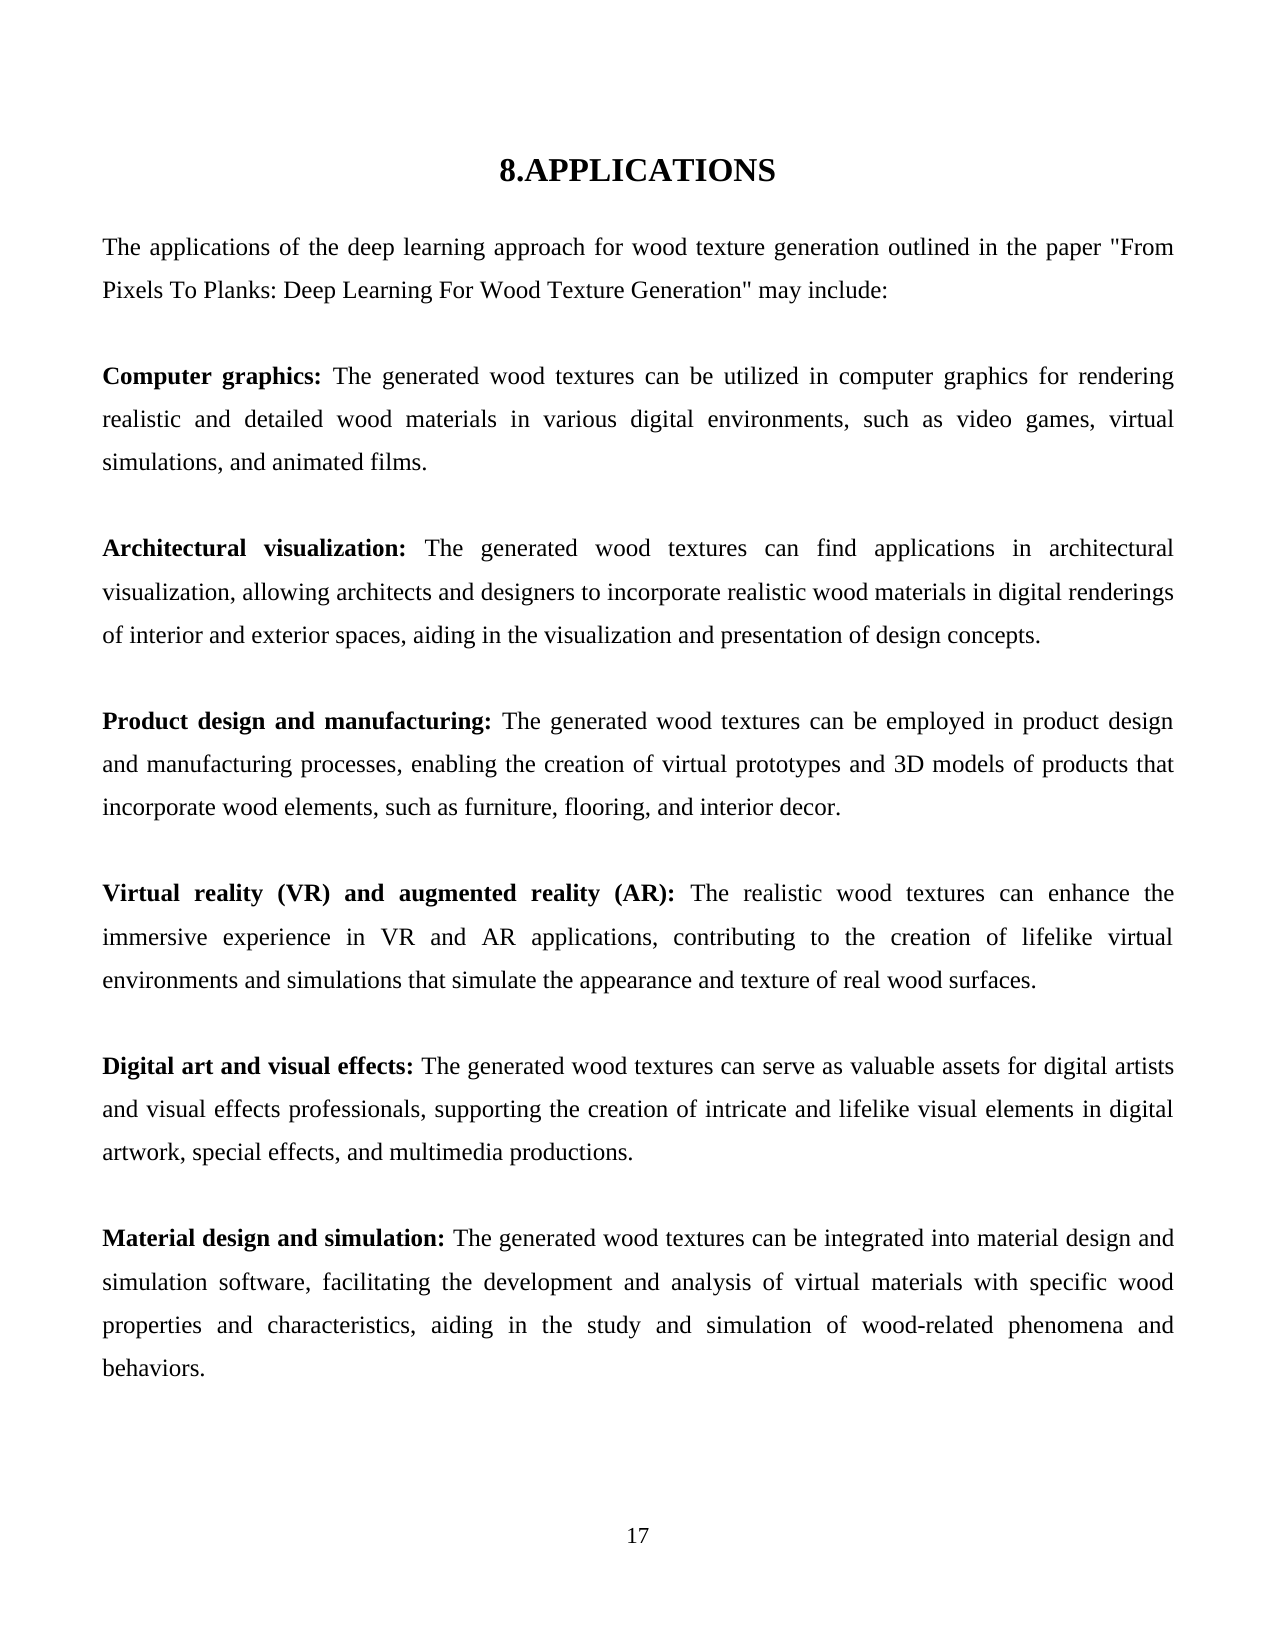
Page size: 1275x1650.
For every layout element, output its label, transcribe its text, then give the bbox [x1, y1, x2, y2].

text Virtual reality (VR) and augmented reality (AR): The realistic wood textures can enhance the immersive experience in VR and AR applications, contributing to the creation of lifelike virtual environments and simulations that simulate the appearance and texture of real wood surfaces. [102, 878, 1175, 993]
text Computer graphics: The generated wood textures can be utilized in computer graphics for rendering realistic and detailed wood materials in various digital environments, such as video games, virtual simulations, and animated films. [102, 361, 1175, 476]
text The applications of the deep learning approach for wood texture generation outlined in the paper "From Pixels To Planks: Deep Learning For Wood Texture Generation" may include: [102, 232, 1175, 303]
text Digital art and visual effects: The generated wood textures can serve as valuable assets for digital artists and visual effects professionals, supporting the creation of intricate and lifelike visual elements in digital artwork, special effects, and multimedia productions. [102, 1051, 1175, 1166]
text Material design and simulation: The generated wood textures can be integrated into material design and simulation software, facilitating the development and analysis of virtual materials with specific wood properties and characteristics, aiding in the study and simulation of wood-related phenomena and behaviors. [102, 1223, 1175, 1382]
text Product design and manufacturing: The generated wood textures can be employed in product design and manufacturing processes, enabling the creation of virtual prototypes and 3D models of products that incorporate wood elements, such as furniture, flooring, and interior decor. [102, 706, 1175, 821]
text Architectural visualization: The generated wood textures can find applications in architectural visualization, allowing architects and designers to incorporate realistic wood materials in digital renderings of interior and exterior spaces, aiding in the visualization and presentation of design concepts. [102, 533, 1175, 648]
subtitle 8.APPLICATIONS [440, 150, 835, 188]
